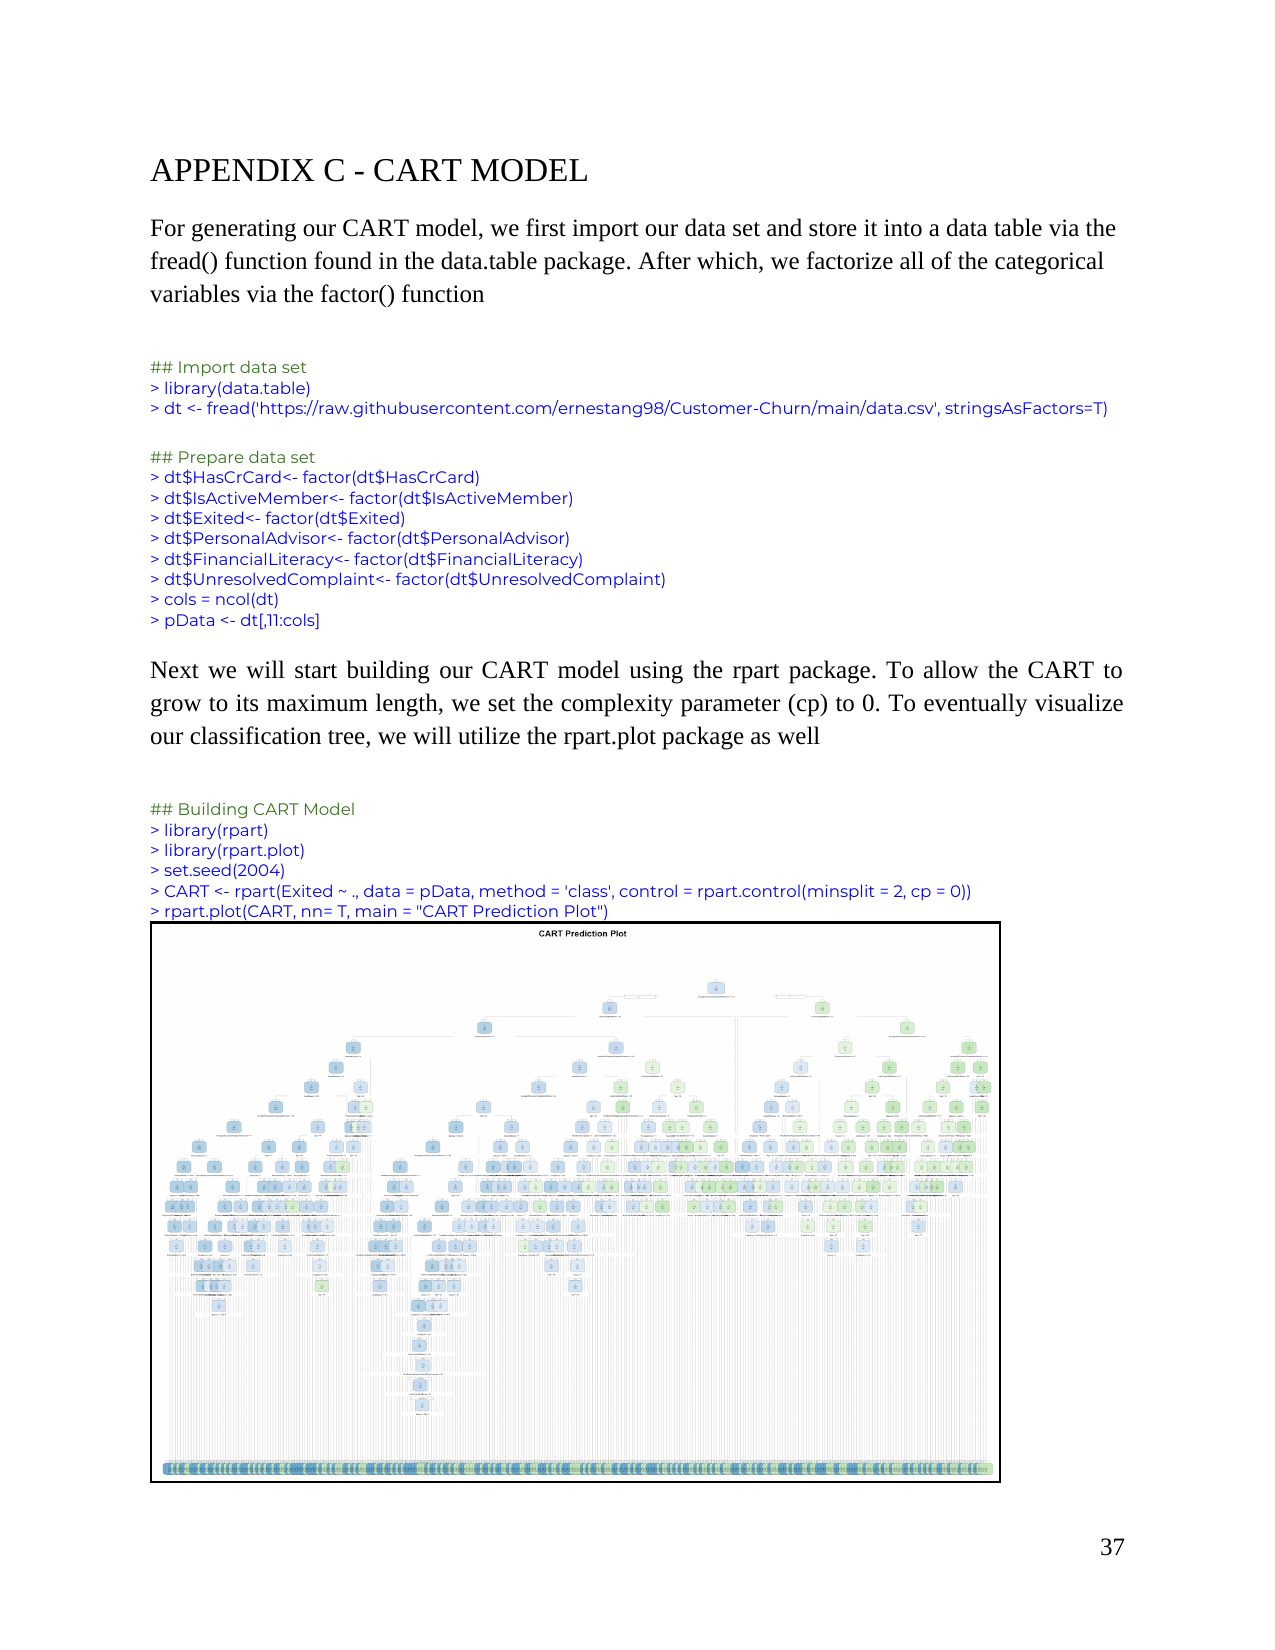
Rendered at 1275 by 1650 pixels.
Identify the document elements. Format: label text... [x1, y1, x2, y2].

text > set.seed(2004) [150, 861, 1125, 881]
text > dt$HasCrCard<- factor(dt$HasCrCard) [150, 468, 1125, 488]
text > dt$UnresolvedComplaint<- factor(dt$UnresolvedComplaint) [150, 569, 1125, 589]
text ## Prepare data set [150, 447, 1125, 468]
text Next we will start building our CART model using the rpart package. To allow the CART to grow to its maximum length, we set the complexity parameter (cp) to 0. To eventually visualize our classification tree, we will utilize the rpart.plot package as well [150, 655, 1125, 750]
text > library(rpart) [150, 820, 1125, 840]
text > library(rpart.plot) [150, 840, 1125, 861]
text > CART <- rpart(Exited ~ ., data = pData, method = 'class', control = rpart.control(minsplit = 2, cp = 0)) [150, 881, 1125, 901]
text > dt$PersonalAdvisor<- factor(dt$PersonalAdvisor) [150, 529, 1125, 549]
text > rpart.plot(CART, nn= T, main = "CART Prediction Plot") [150, 901, 1125, 921]
text > library(data.table) [150, 378, 1125, 398]
text ## Import data set [150, 358, 1125, 378]
subtitle APPENDIX C - CART MODEL [150, 150, 1125, 188]
picture [152, 924, 999, 1481]
text > dt <- fread('https://raw.githubusercontent.com/ernestang98/Customer-Churn/main/data.csv', stringsAsFactors=T) [150, 398, 1125, 419]
text > dt$FinancialLiteracy<- factor(dt$FinancialLiteracy) [150, 549, 1125, 569]
text > pData <- dt[,11:cols] [150, 610, 1125, 630]
text > dt$Exited<- factor(dt$Exited) [150, 508, 1125, 529]
text For generating our CART model, we first import our data set and store it into a data table via the fread() function found in the data.table package. After which, we factorize all of the categorical variables via the factor() function [150, 213, 1125, 308]
text ## Building CART Model [150, 799, 1125, 820]
text > dt$IsActiveMember<- factor(dt$IsActiveMember) [150, 488, 1125, 508]
text > cols = ncol(dt) [150, 589, 1125, 610]
